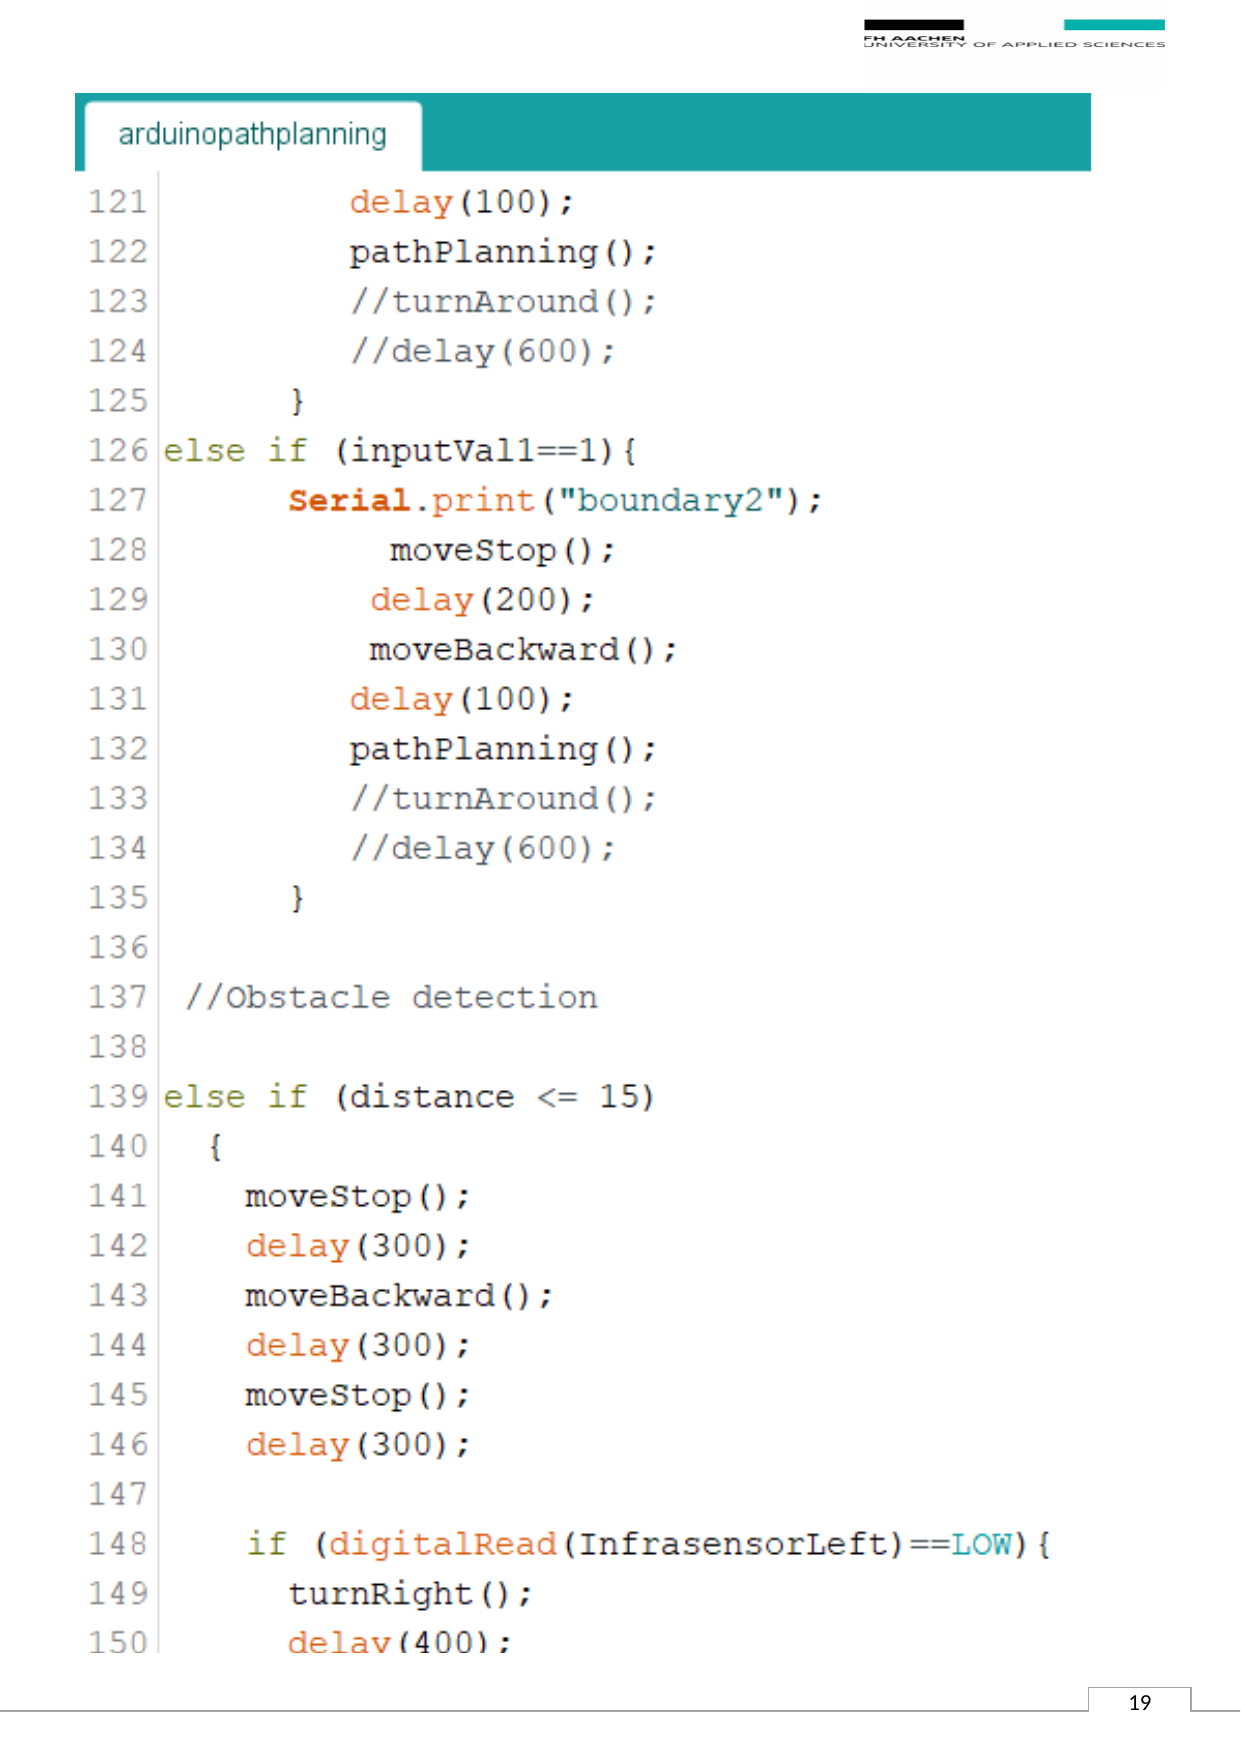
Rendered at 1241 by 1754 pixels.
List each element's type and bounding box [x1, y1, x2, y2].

picture [75, 1, 1164, 1653]
